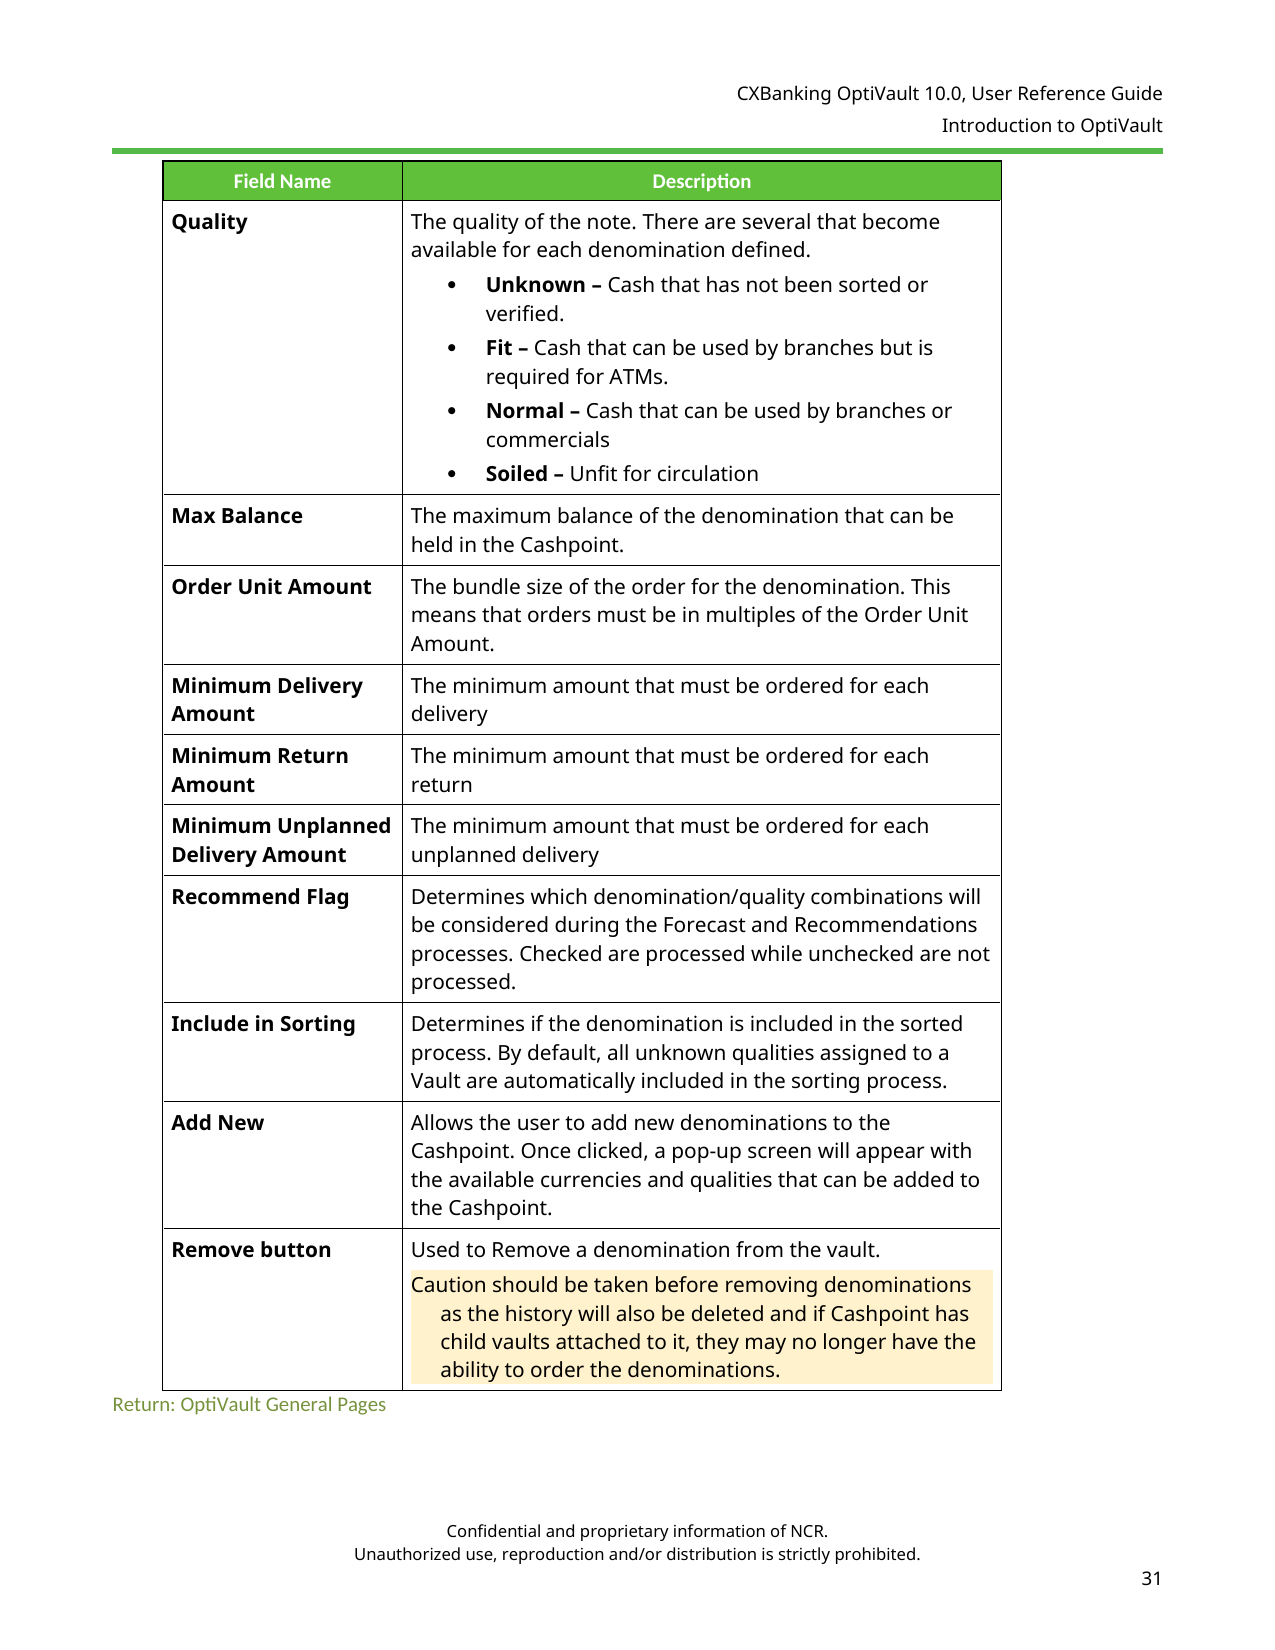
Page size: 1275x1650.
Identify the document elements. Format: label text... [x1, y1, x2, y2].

table_cell Max Balance [163, 495, 402, 565]
table_cell Recommend Flag [163, 876, 402, 1002]
table_cell Order Unit Amount [163, 566, 402, 663]
text Return: OptiVault General Pages [112, 1391, 1163, 1417]
table_cell The minimum amount that must be ordered for each return [403, 734, 1001, 804]
table_cell The minimum amount that must be ordered for each delivery [403, 664, 1001, 734]
table_cell Minimum Return Amount [163, 735, 402, 804]
table_cell The minimum amount that must be ordered for each unplanned delivery [403, 804, 1001, 875]
table_cell The bundle size of the order for the denomination. This means that orders must be in multiples of the Order Unit Amount. [403, 565, 1001, 663]
table_cell Add New [163, 1102, 402, 1228]
table_cell Used to Remove a denomination from the vault. Caution should be taken before removing denominations as the history will also be deleted and if Cashpoint has child vaults attached to it, they may no longer have the ability to order the denominations. [403, 1228, 1001, 1390]
table_cell Determines if the denomination is included in the sorted process. By default, all unknown qualities assigned to a Vault are automatically included in the sorting process. [403, 1002, 1001, 1101]
table_cell The maximum balance of the denomination that can be held in the Cashpoint. [403, 494, 1001, 565]
table_cell Allows the user to add new denominations to the Cashpoint. Once clicked, a pop-up screen will appear with the available currencies and qualities that can be added to the Cashpoint. [403, 1101, 1001, 1228]
table_cell Minimum Delivery Amount [163, 665, 402, 734]
table_cell Minimum Unplanned Delivery Amount [163, 805, 402, 875]
table_header Description [403, 162, 1001, 200]
table_cell The quality of the note. There are several that become available for each denomination defined. Unknown – Cash that has not been sorted or verified. Fit – Cash that can be used by branches but is required for ATMs. Normal – Cash that can be used by branches or commercials Soiled – Unfit for circulation [403, 200, 1001, 494]
table_cell Remove button [163, 1229, 402, 1390]
table_header Field Name [164, 162, 402, 200]
table_cell Include in Sorting [163, 1003, 402, 1101]
table_cell Quality [163, 201, 402, 494]
table_cell Determines which denomination/quality combinations will be considered during the Forecast and Recommendations processes. Checked are processed while unchecked are not processed. [403, 875, 1001, 1002]
